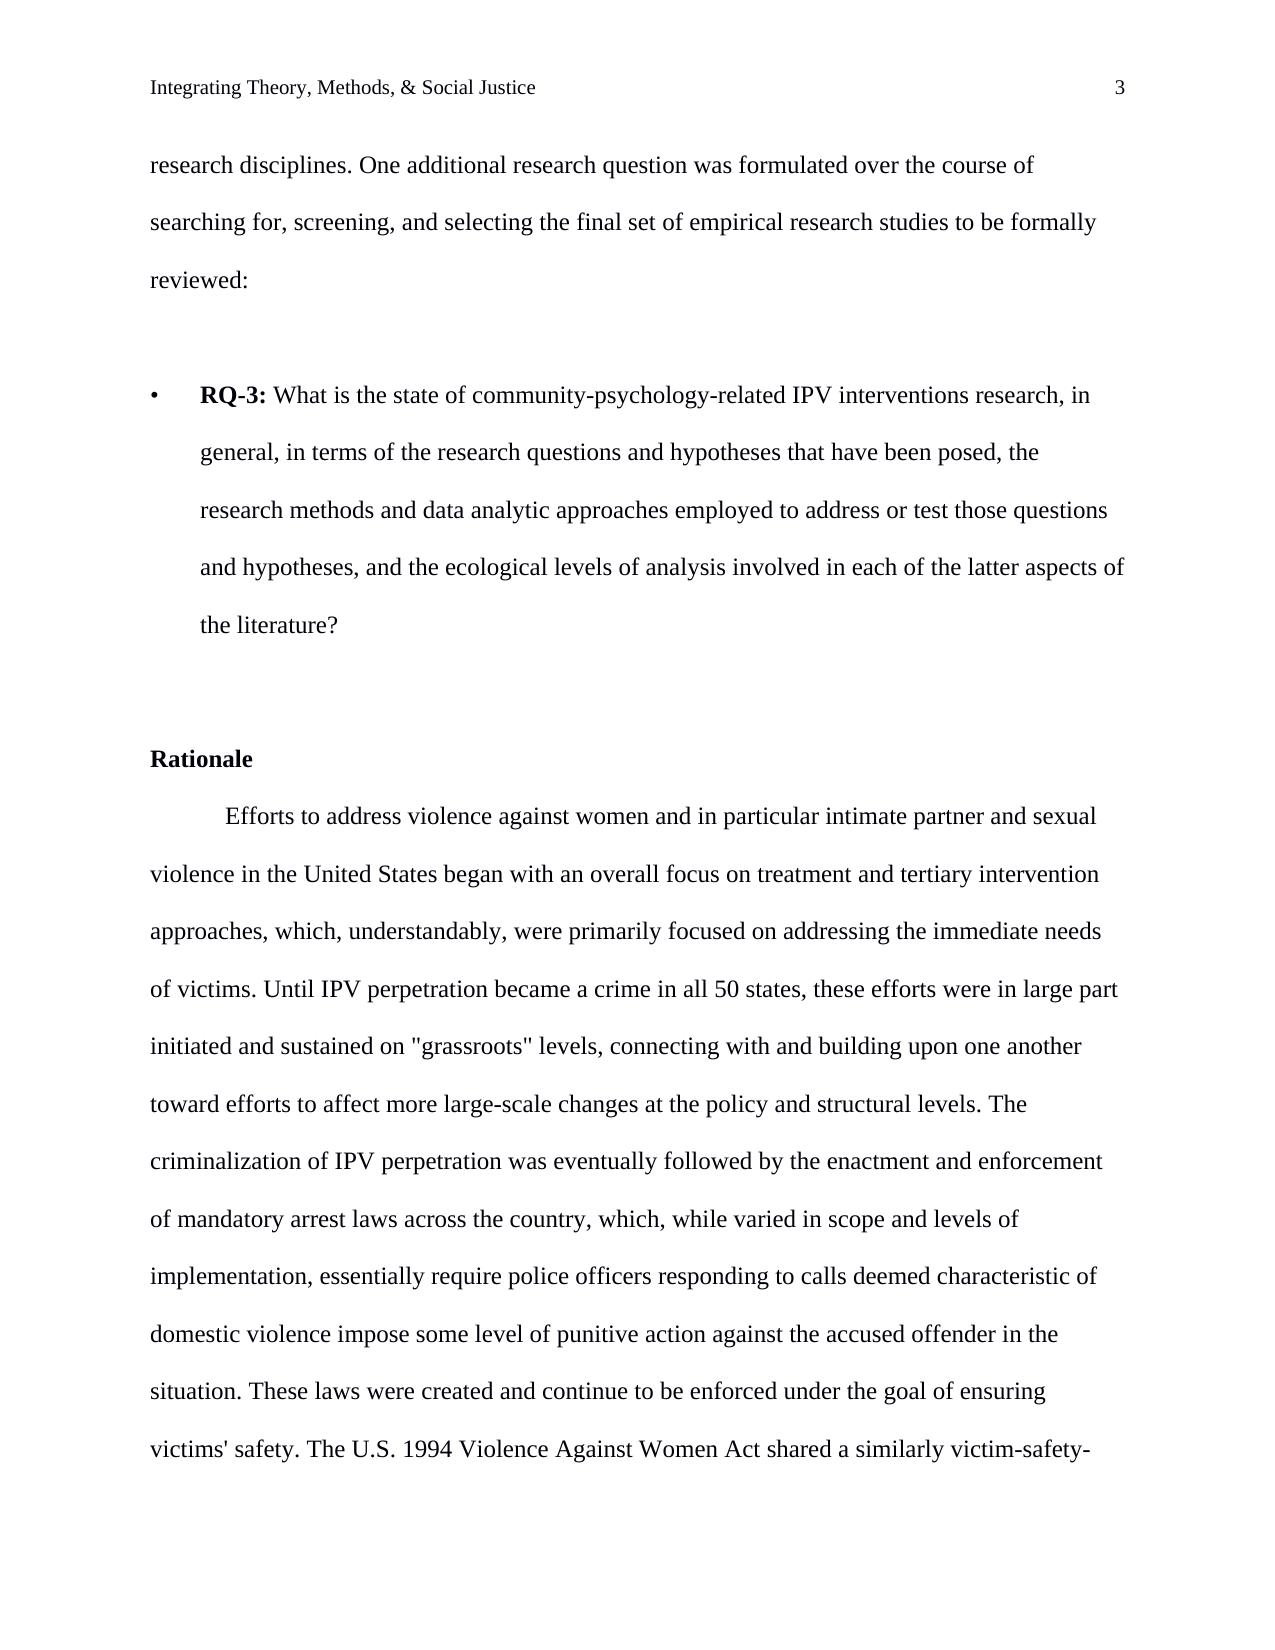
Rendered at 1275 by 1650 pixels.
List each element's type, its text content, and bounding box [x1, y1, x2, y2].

subtitle Rationale [150, 744, 1125, 772]
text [150, 150, 1125, 294]
list RQ-3: What is the state of community-psychology-related IPV interventions research, in general, in terms of the research questions and hypotheses that have been posed, the research methods and data analytic approaches employed to address or test those questions and hypotheses, and the ecological levels of analysis involved in each of the latter aspects of the literature? [150, 380, 1125, 639]
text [150, 801, 1125, 1462]
